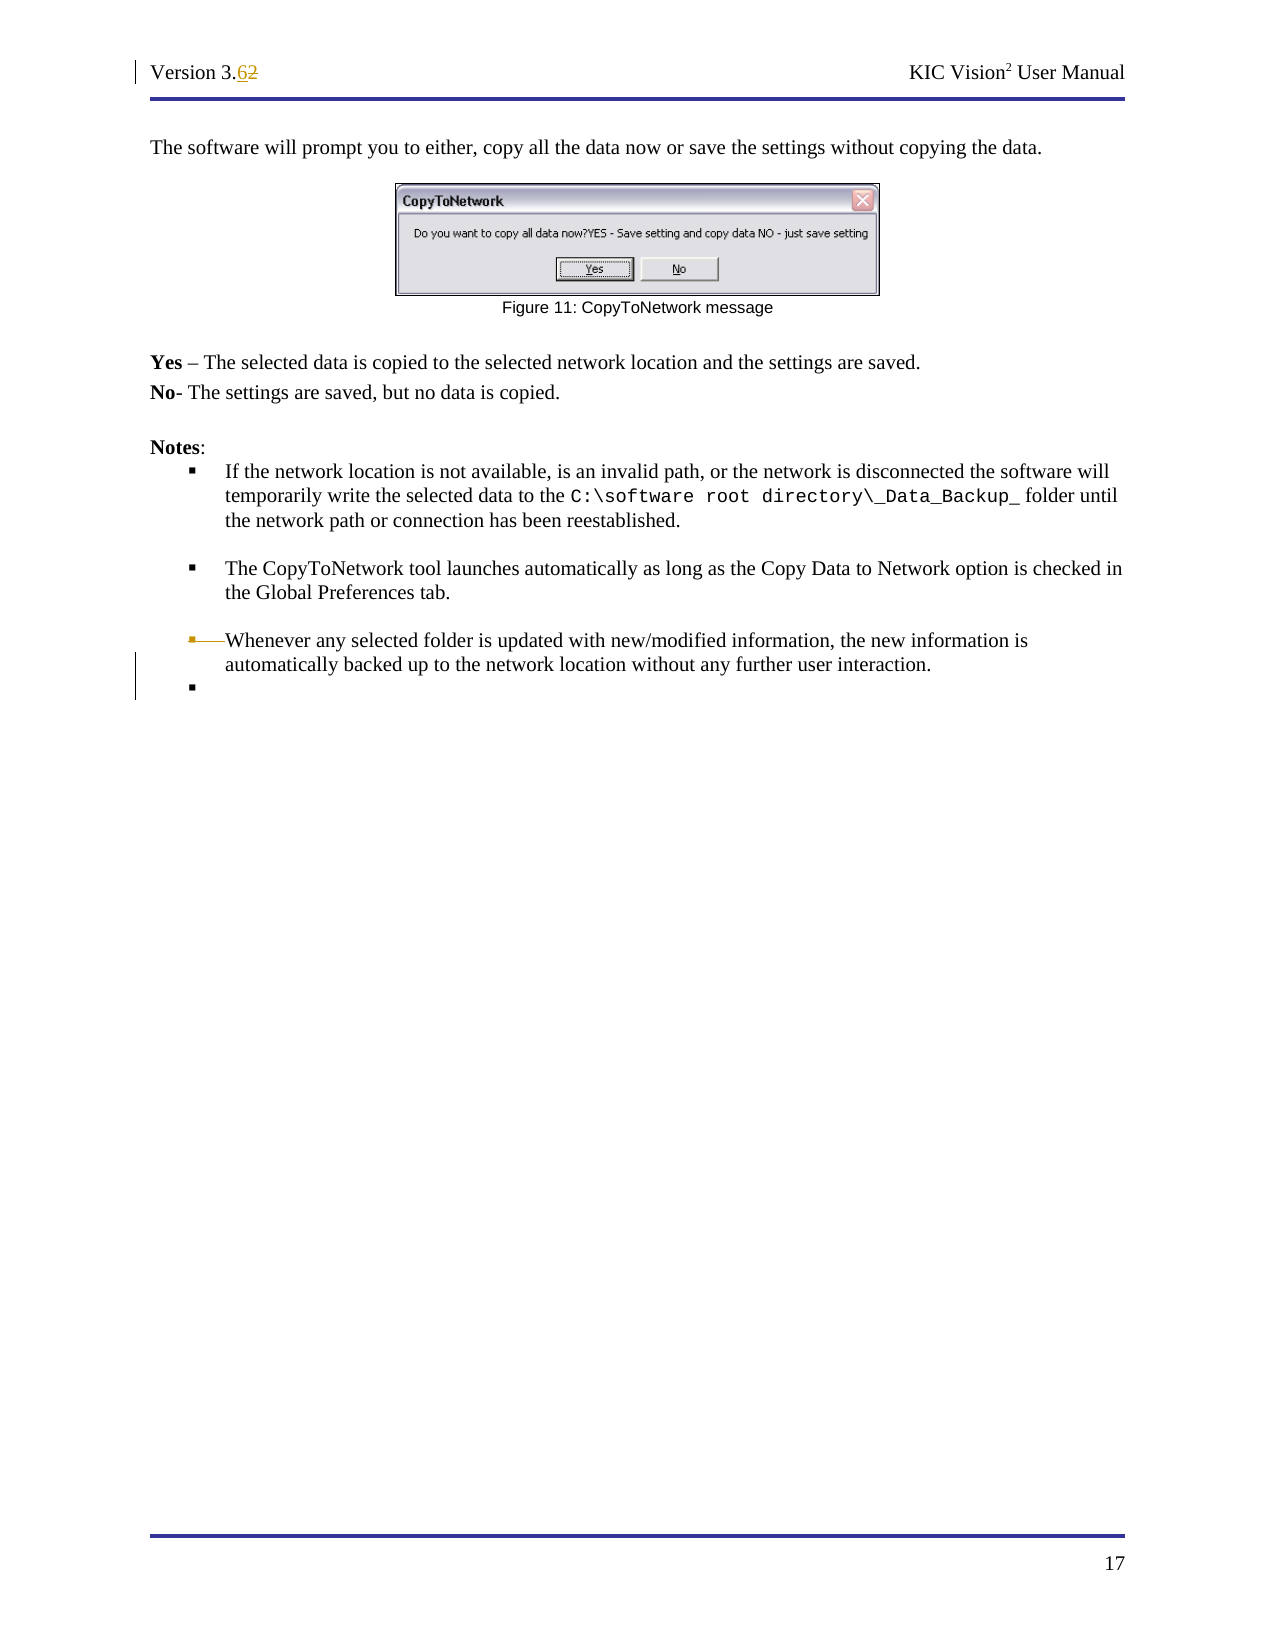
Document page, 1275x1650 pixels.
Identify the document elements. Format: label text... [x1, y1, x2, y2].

list If the network location is not available, is an invalid path, or the network is disconnected the software will temporarily write the selected data to the C:\software root directory\_Data_Backup_ folder until the network path or connection has been reestablished. [187, 459, 1125, 532]
text Yes – The selected data is copied to the selected network location and the settings are saved. [150, 350, 1125, 374]
list The CopyToNetwork tool launches automatically as long as the Copy Data to Network option is checked in the Global Preferences tab. [187, 556, 1125, 604]
text Notes: [150, 434, 1125, 459]
list Whenever any selected folder is updated with new/modified information, the new information is automatically backed up to the network location without any further user interaction. [187, 628, 1125, 676]
text No- The settings are saved, but no data is copied. [150, 380, 1125, 404]
picture [396, 184, 879, 295]
text The software will prompt you to either, copy all the data now or save the settings without copying the data. [150, 135, 1125, 159]
